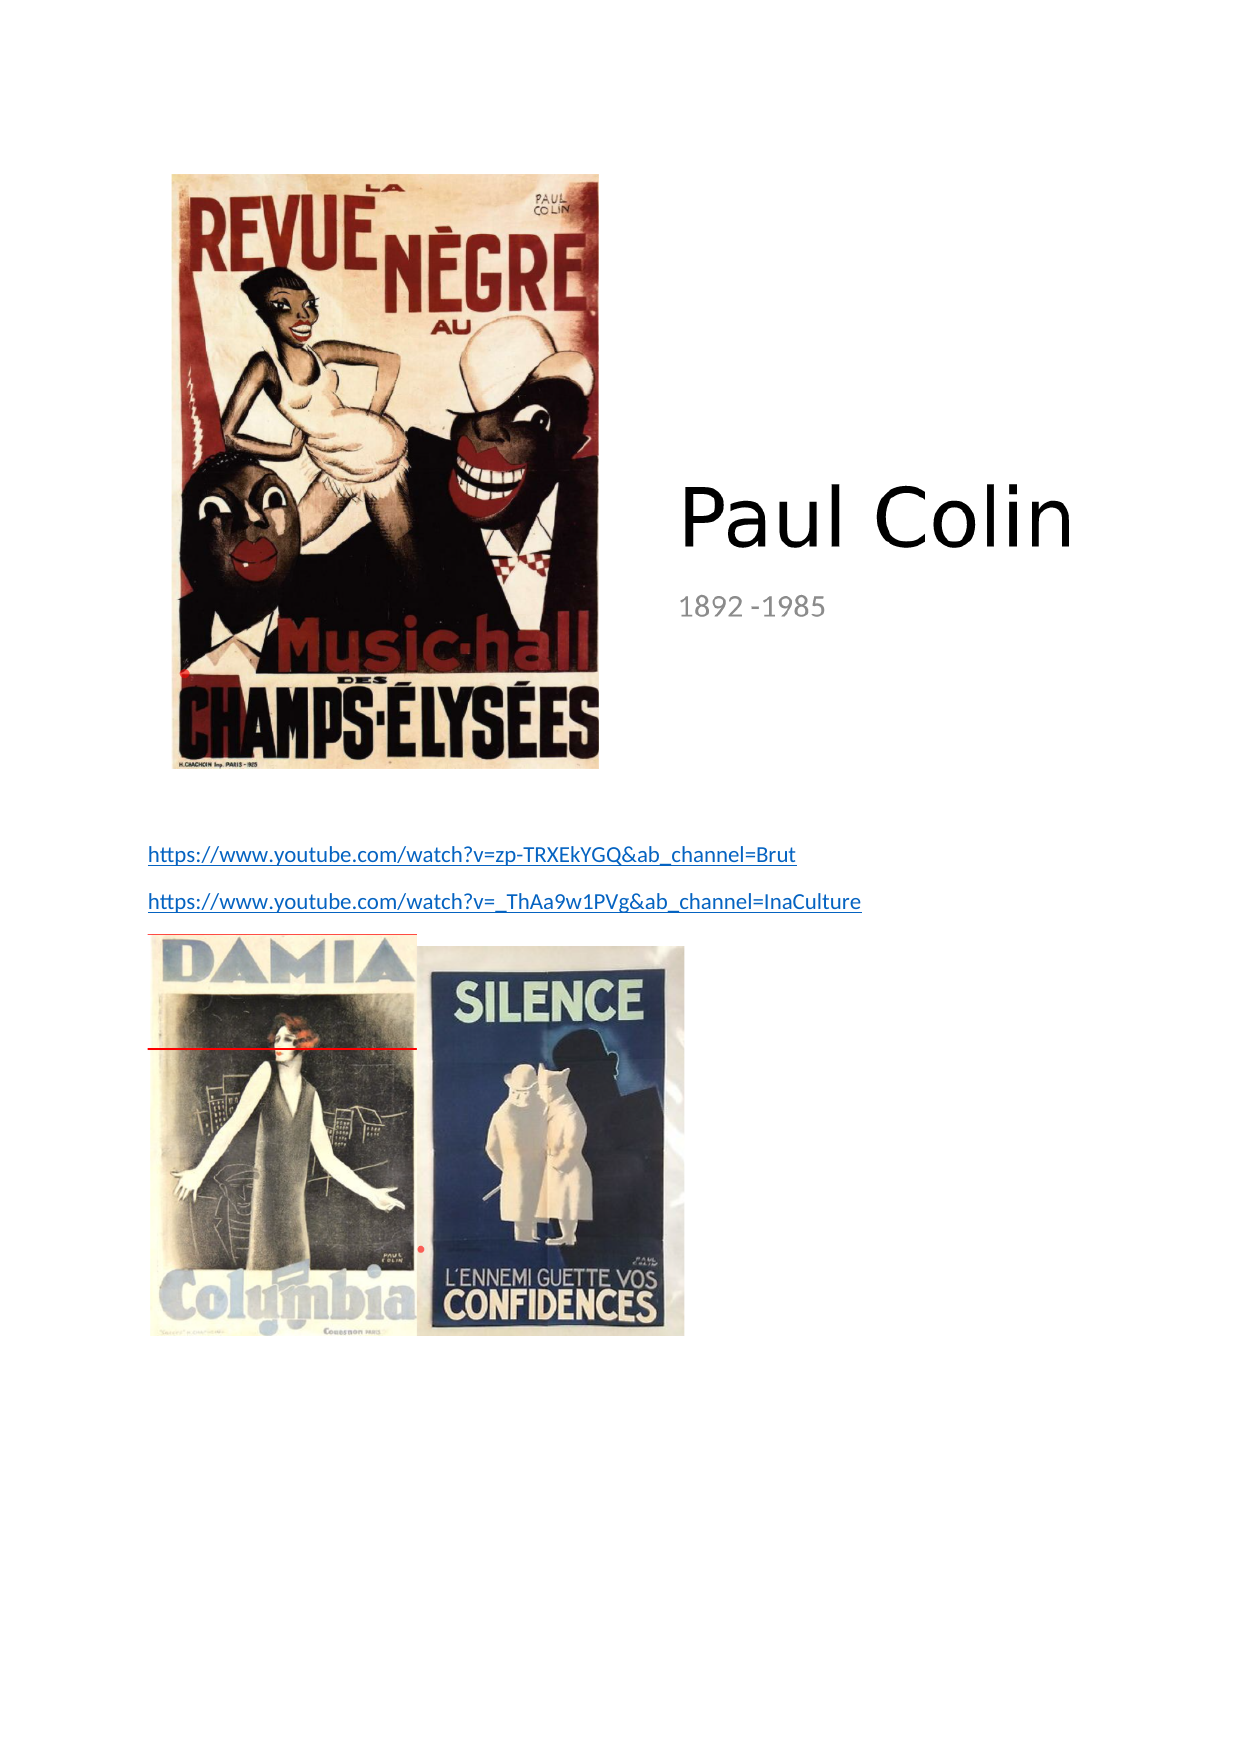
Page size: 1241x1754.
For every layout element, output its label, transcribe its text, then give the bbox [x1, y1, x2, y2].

text https://www.youtube.com/watch?v=_ThAa9w1PVg&ab_channel=InaCulture [148, 887, 1093, 915]
picture [147, 934, 685, 1336]
picture [147, 147, 1093, 775]
text https://www.youtube.com/watch?v=zp-TRXEkYGQ&ab_channel=Brut [148, 841, 1093, 868]
